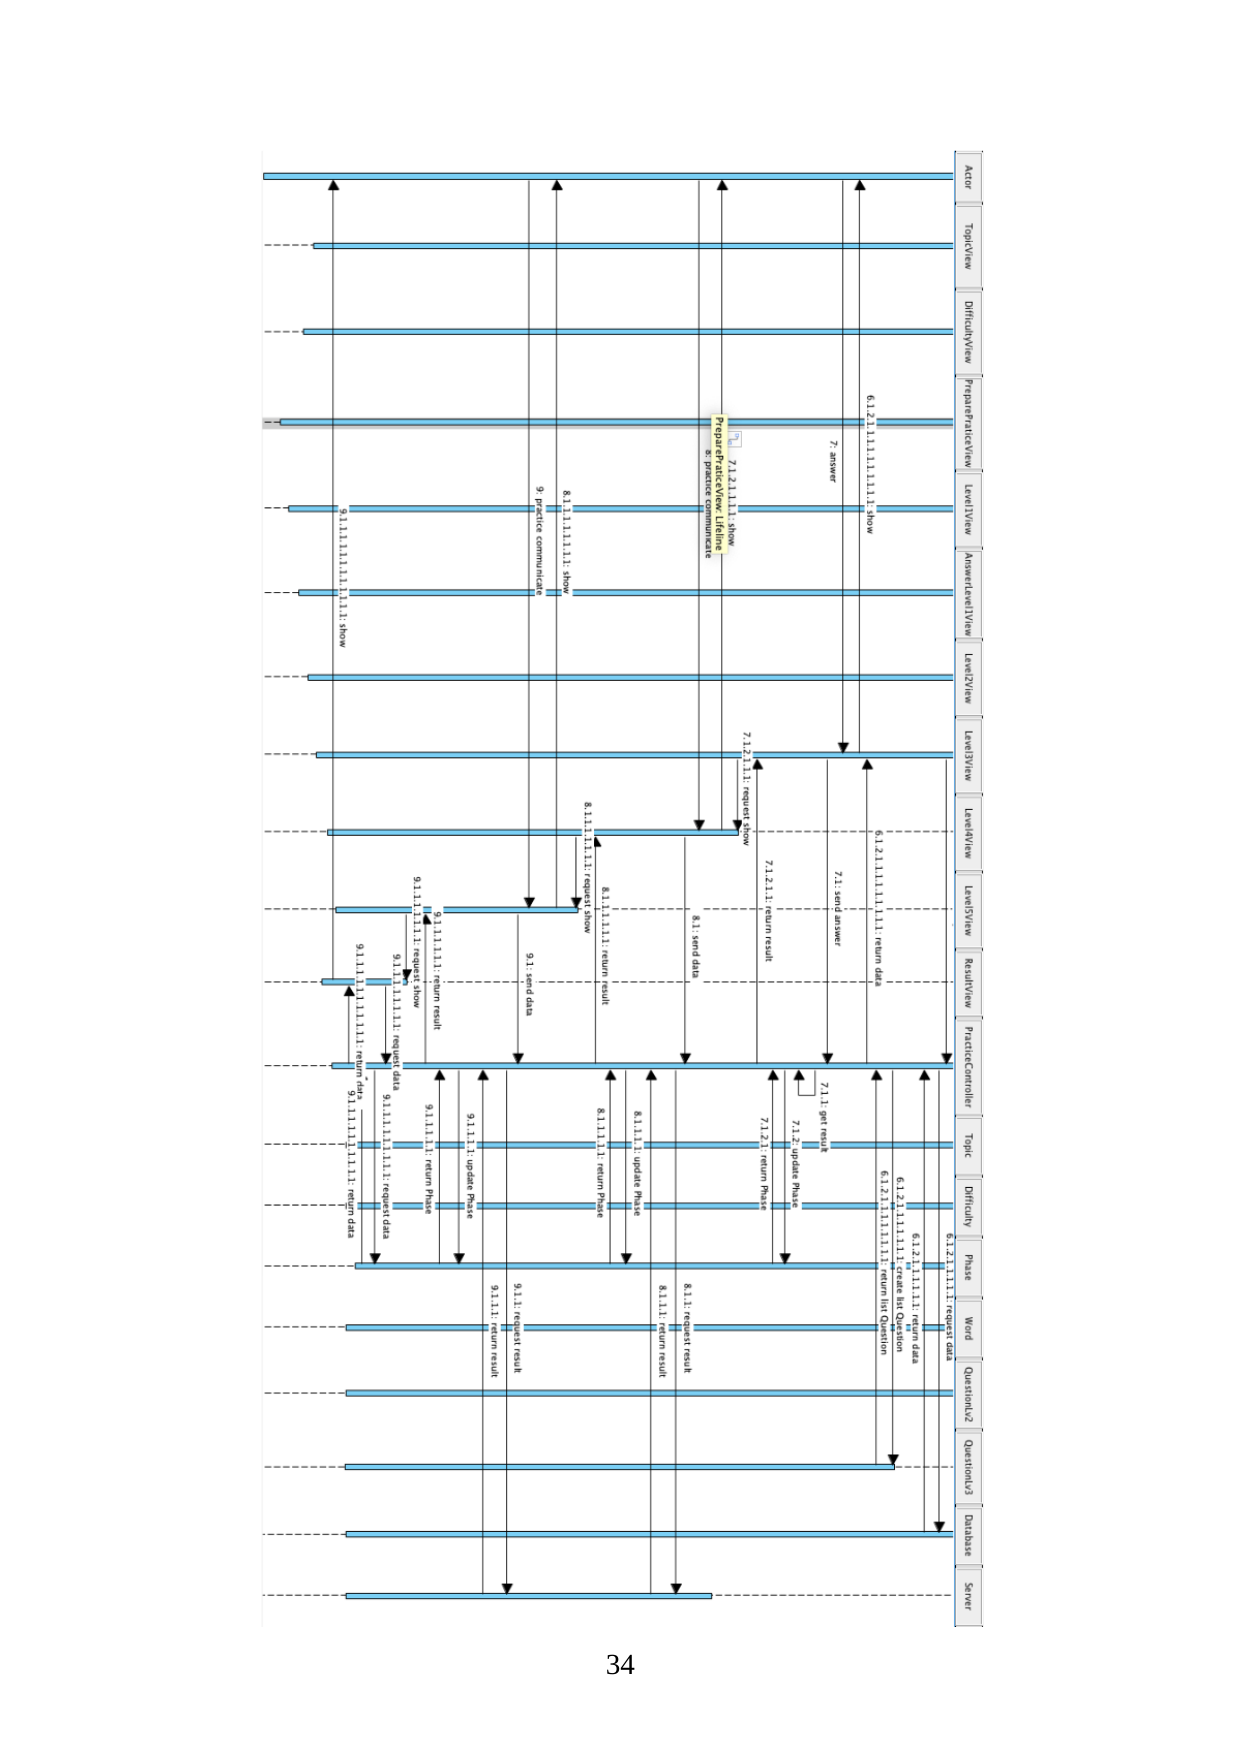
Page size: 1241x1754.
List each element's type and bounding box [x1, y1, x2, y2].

picture [262, 152, 984, 1627]
